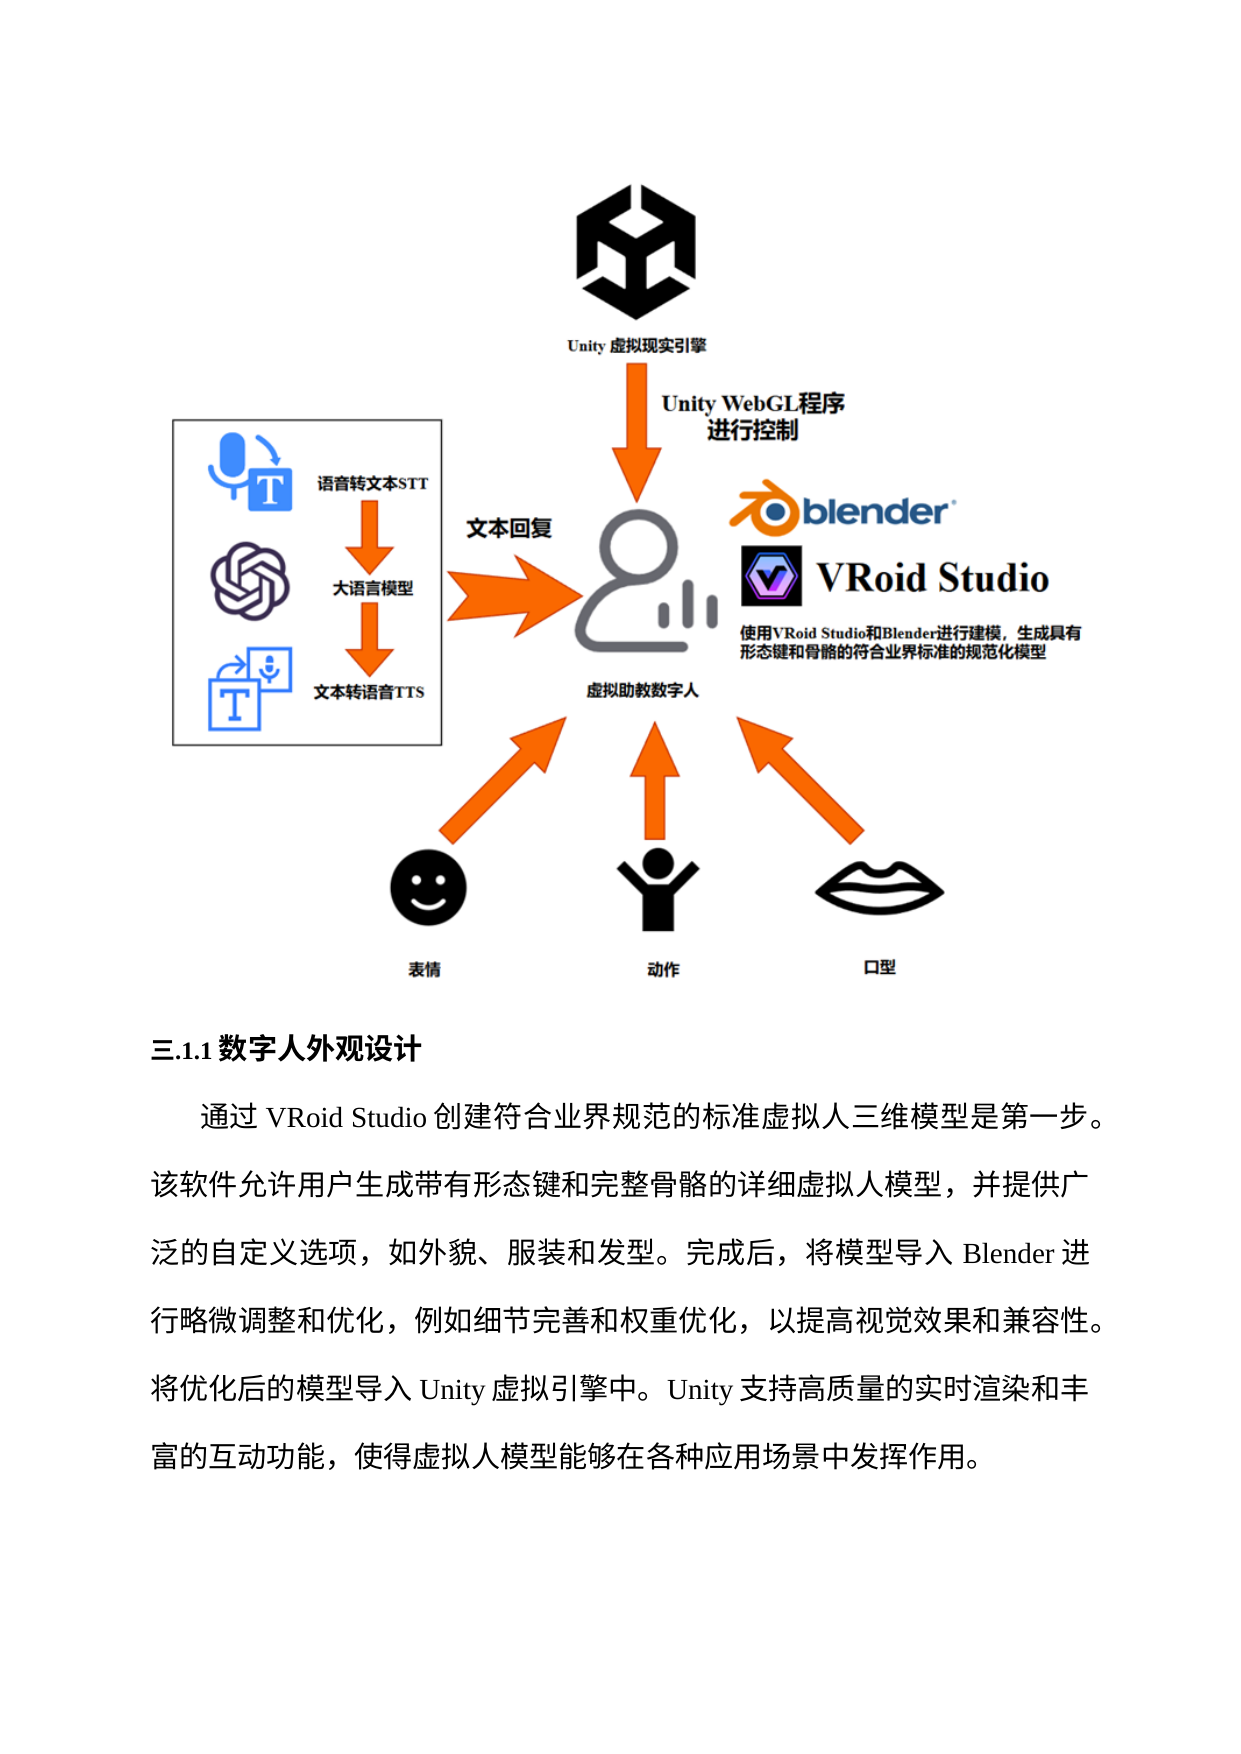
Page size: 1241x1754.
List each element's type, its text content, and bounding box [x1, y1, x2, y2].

text 通过VRoid Studio创建符合业界规范的标准虚拟人三维模型是第一步。该软件允许用户生成带有形态键和完整骨骼的详细虚拟人模型，并提供广泛的自定义选项，如外貌、服装和发型。完成后，将模型导入Blender进行略微调整和优化，例如细节完善和权重优化，以提高视觉效果和兼容性。将优化后的模型导入Unity虚拟引擎中。Unity支持高质量的实时渲染和丰富的互动功能，使得虚拟人模型能够在各种应用场景中发挥作用。 [150, 1081, 1090, 1488]
picture [150, 163, 1087, 994]
subtitle 数字人外观设计 [150, 1013, 1090, 1081]
